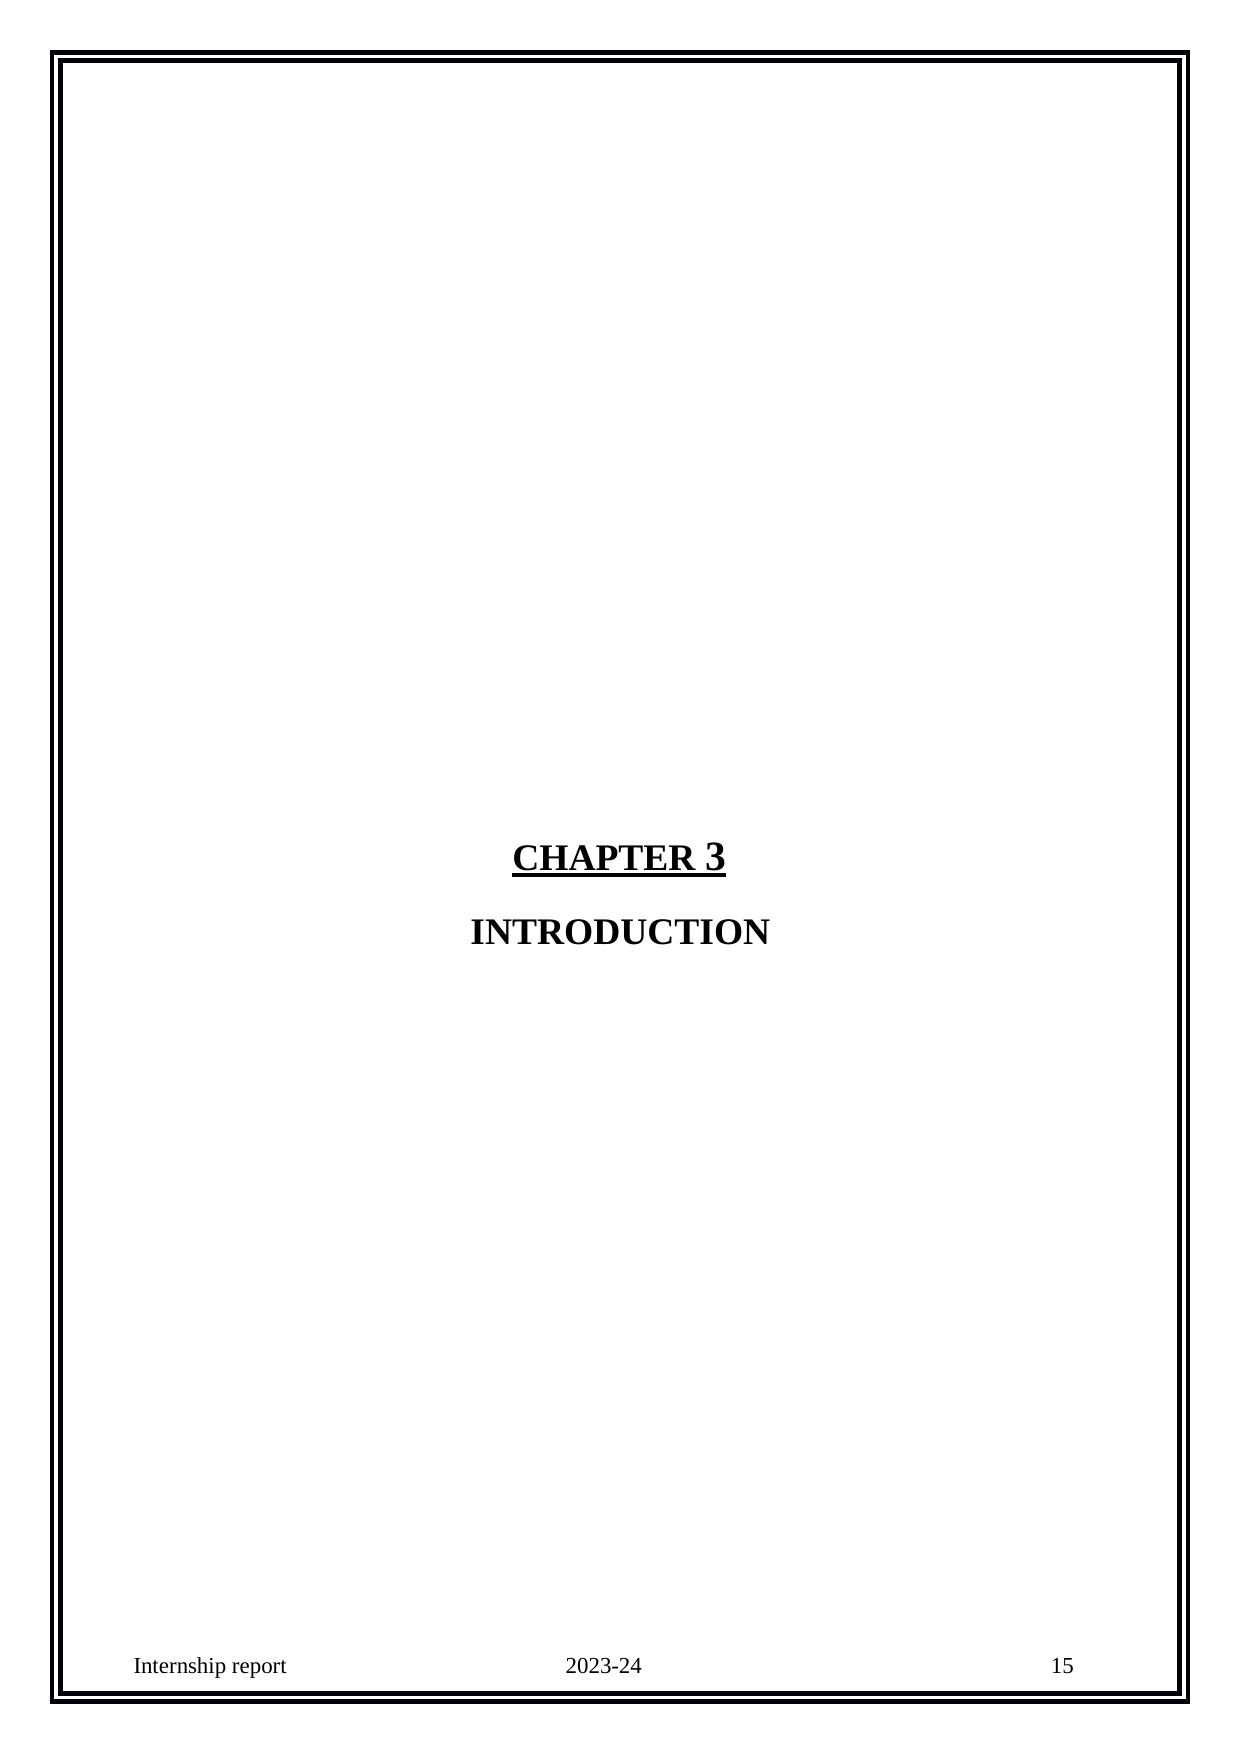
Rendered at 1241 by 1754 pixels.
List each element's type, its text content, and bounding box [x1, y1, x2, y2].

subtitle CHAPTER 3 INTRODUCTION [467, 832, 770, 953]
